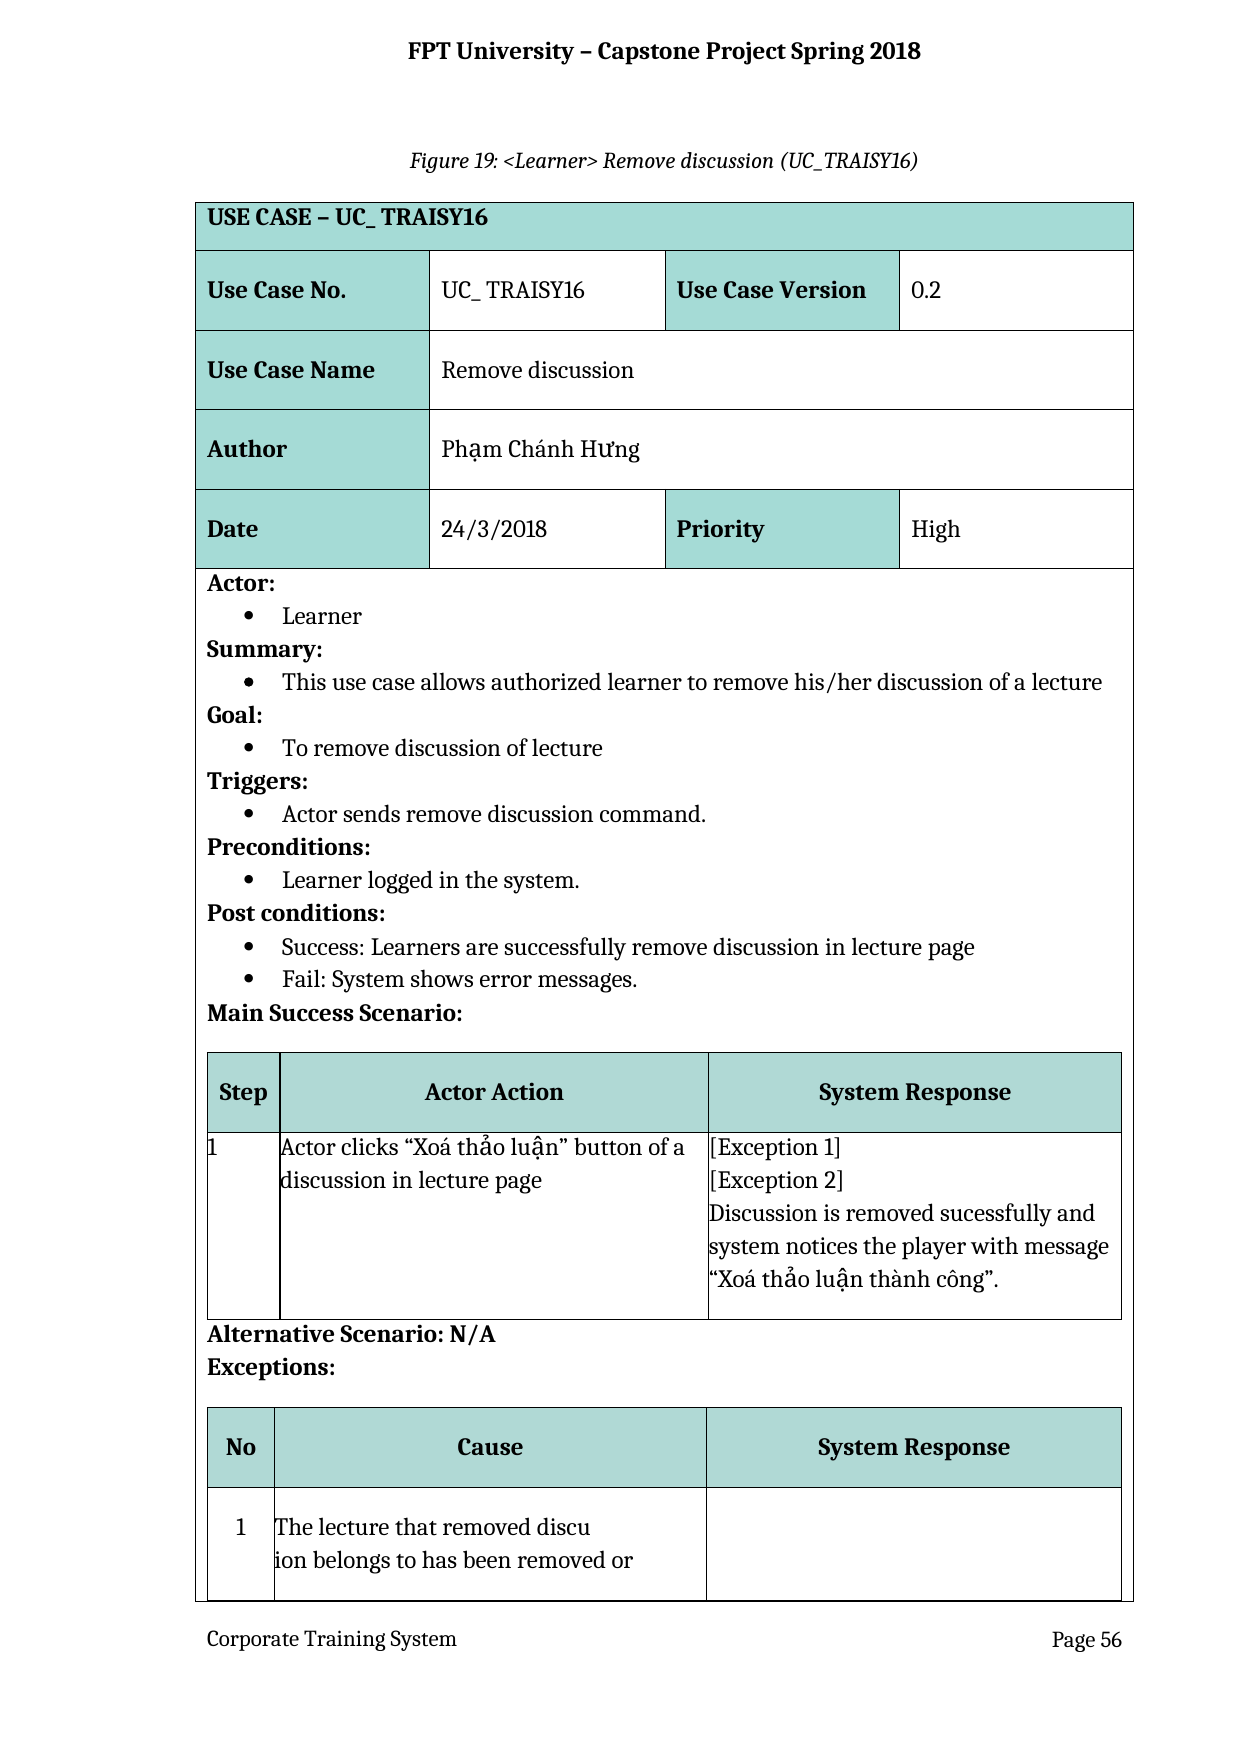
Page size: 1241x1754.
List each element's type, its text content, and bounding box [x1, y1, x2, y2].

table_cell Use Case Name [196, 331, 429, 409]
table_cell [196, 569, 1133, 1601]
table_cell Author [196, 410, 429, 489]
table_cell Use Case Version [666, 251, 899, 330]
table_cell 24/3/2018 [430, 490, 665, 568]
table_cell High [900, 490, 1133, 568]
table_cell Remove discussion [430, 331, 1133, 409]
table_cell UC_ TRAISY16 [430, 251, 665, 330]
table_cell Priority [666, 490, 899, 568]
table_cell Use Case No. [196, 251, 429, 330]
table_cell Phạm Chánh Hưng [430, 410, 1133, 489]
table_header USE CASE – UC_ TRAISY16 [196, 203, 1133, 250]
text Figure 19: <Learner> Remove discussion (UC_TRAISY16) [207, 148, 1122, 174]
table_cell 0.2 [900, 251, 1133, 330]
table_cell Date [196, 490, 429, 568]
